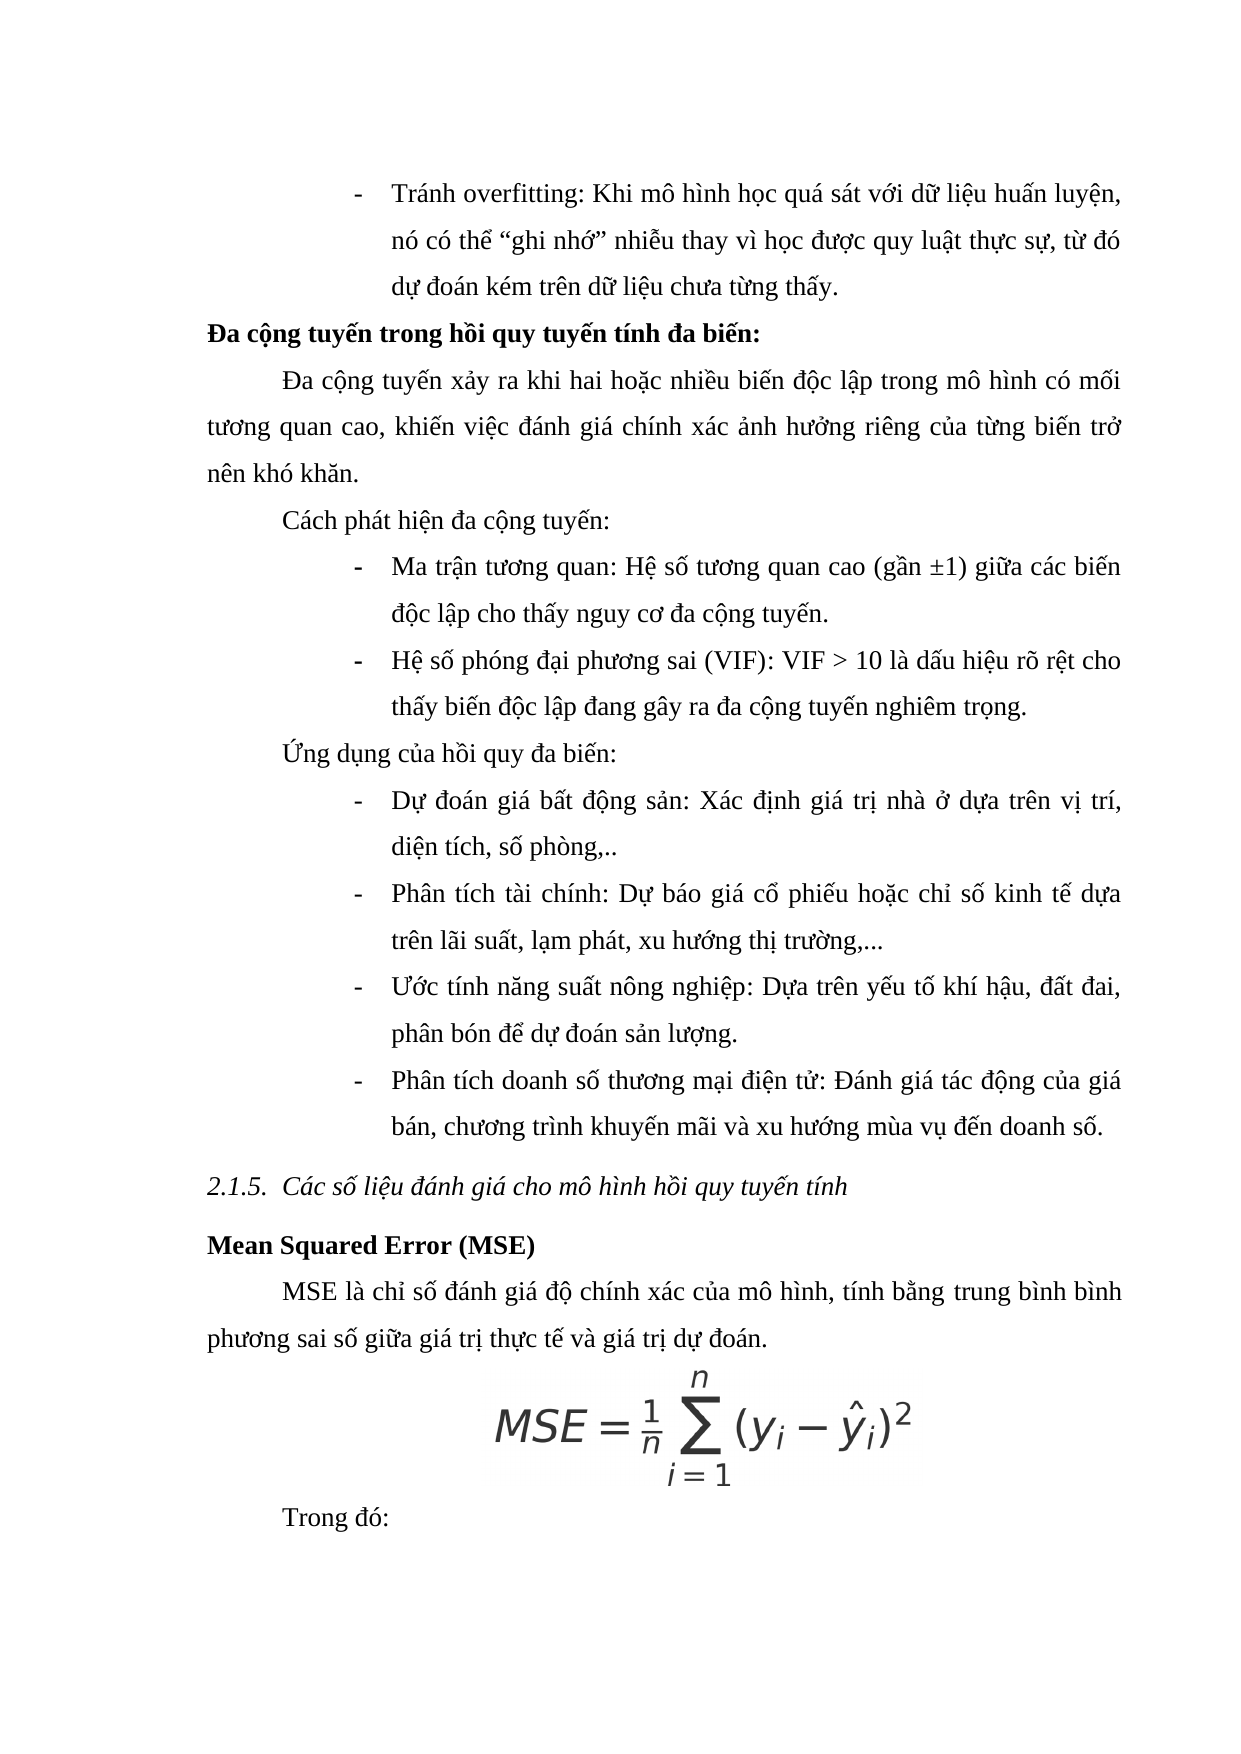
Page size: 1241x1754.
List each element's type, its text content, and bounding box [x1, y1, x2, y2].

list Hệ số phóng đại phương sai (VIF): VIF > 10 là dấu hiệu rõ rệt cho thấy biến độc lập đang gây ra đa cộng tuyến nghiêm trọng. [354, 644, 1122, 722]
list Ước tính năng suất nông nghiệp: Dựa trên yếu tố khí hậu, đất đai, phân bón để dự đoán sản lượng. [354, 971, 1122, 1048]
text Trong đó: [207, 1501, 1122, 1532]
list Dự đoán giá bất động sản: Xác định giá trị nhà ở dựa trên vị trí, diện tích, số phòng,.. [354, 784, 1122, 862]
text Cách phát hiện đa cộng tuyến: [207, 504, 1122, 535]
text Mean Squared Error (MSE) [207, 1229, 1122, 1260]
list Phân tích doanh số thương mại điện tử: Đánh giá tác động của giá bán, chương trình khuyến mãi và xu hướng mùa vụ đến doanh số. [354, 1064, 1122, 1142]
list Phân tích tài chính: Dự báo giá cổ phiếu hoặc chỉ số kinh tế dựa trên lãi suất, lạm phát, xu hướng thị trường,... [354, 877, 1122, 955]
text MSE là chỉ số đánh giá độ chính xác của mô hình, tính bằng trung bình bình phương sai số giữa giá trị thực tế và giá trị dự đoán. [207, 1276, 1122, 1353]
list Tránh overfitting: Khi mô hình học quá sát với dữ liệu huấn luyện, nó có thể “ghi nhớ” nhiễu thay vì học được quy luật thực sự, từ đó dự đoán kém trên dữ liệu chưa từng thấy. [354, 177, 1122, 302]
list Ma trận tương quan: Hệ số tương quan cao (gần ±1) giữa các biến độc lập cho thấy nguy cơ đa cộng tuyến. [354, 551, 1122, 628]
subtitle Các số liệu đánh giá cho mô hình hồi quy tuyến tính [207, 1170, 1122, 1201]
picture [481, 1368, 923, 1486]
text Đa cộng tuyến trong hồi quy tuyến tính đa biến: [207, 317, 1122, 348]
text Đa cộng tuyến xảy ra khi hai hoặc nhiều biến độc lập trong mô hình có mối tương quan cao, khiến việc đánh giá chính xác ảnh hưởng riêng của từng biến trở nên khó khăn. [207, 364, 1122, 488]
text Ứng dụng của hồi quy đa biến: [207, 737, 1122, 768]
